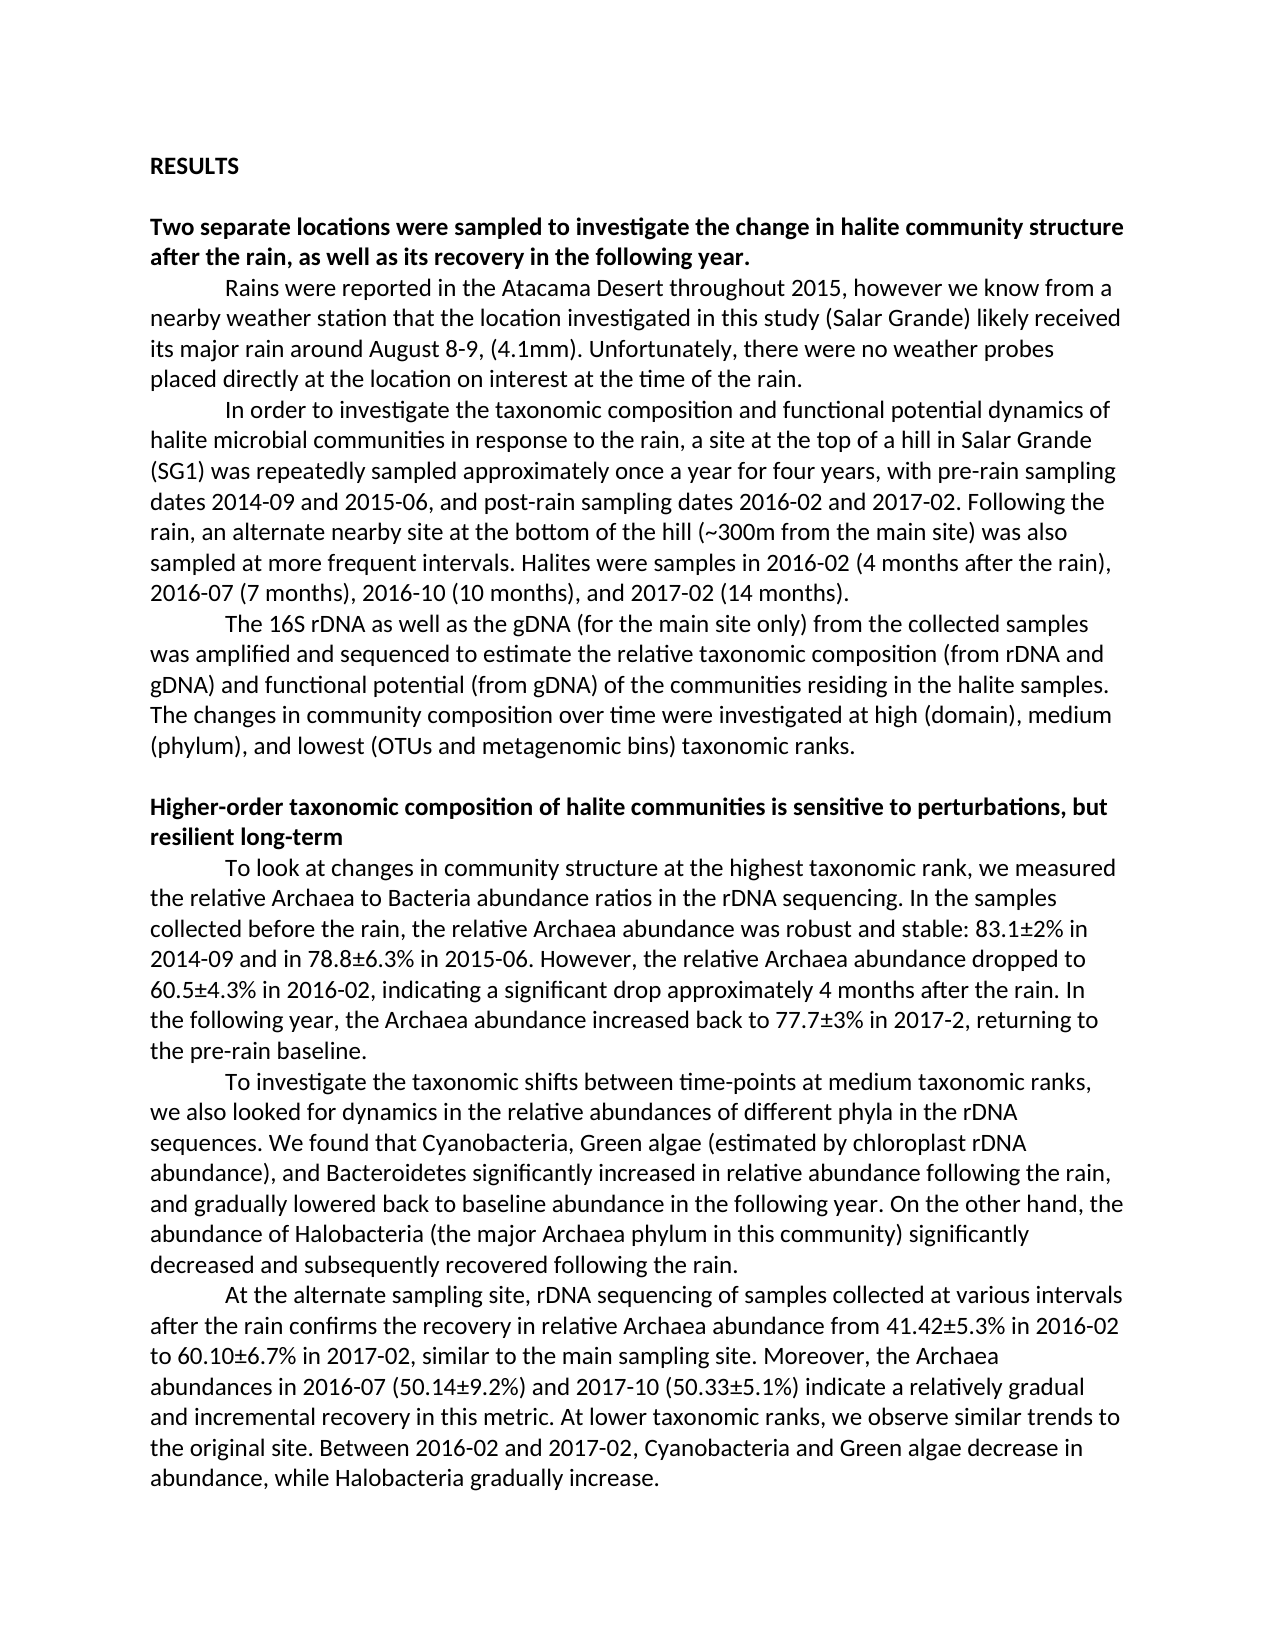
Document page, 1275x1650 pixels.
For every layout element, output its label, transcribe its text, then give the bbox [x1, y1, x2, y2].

text RESULTS [150, 150, 1125, 181]
text Higher-order taxonomic composition of halite communities is sensitive to perturbations, but resilient long-term [150, 791, 1125, 852]
text At the alternate sampling site, rDNA sequencing of samples collected at various intervals after the rain confirms the recovery in relative Archaea abundance from 41.42±5.3% in 2016-02 to 60.10±6.7% in 2017-02, similar to the main sampling site. Moreover, the Archaea abundances in 2016-07 (50.14±9.2%) and 2017-10 (50.33±5.1%) indicate a relatively gradual and incremental recovery in this metric. At lower taxonomic ranks, we observe similar trends to the original site. Between 2016-02 and 2017-02, Cyanobacteria and Green algae decrease in abundance, while Halobacteria gradually increase. [150, 1279, 1125, 1493]
text In order to investigate the taxonomic composition and functional potential dynamics of halite microbial communities in response to the rain, a site at the top of a hill in Salar Grande (SG1) was repeatedly sampled approximately once a year for four years, with pre-rain sampling dates 2014-09 and 2015-06, and post-rain sampling dates 2016-02 and 2017-02. Following the rain, an alternate nearby site at the bottom of the hill (~300m from the main site) was also sampled at more frequent intervals. Halites were samples in 2016-02 (4 months after the rain), 2016-07 (7 months), 2016-10 (10 months), and 2017-02 (14 months). [150, 394, 1125, 608]
text The 16S rDNA as well as the gDNA (for the main site only) from the collected samples was amplified and sequenced to estimate the relative taxonomic composition (from rDNA and gDNA) and functional potential (from gDNA) of the communities residing in the halite samples. The changes in community composition over time were investigated at high (domain), medium (phylum), and lowest (OTUs and metagenomic bins) taxonomic ranks. [150, 608, 1125, 760]
text Rains were reported in the Atacama Desert throughout 2015, however we know from a nearby weather station that the location investigated in this study (Salar Grande) likely received its major rain around August 8-9, (4.1mm). Unfortunately, there were no weather probes placed directly at the location on interest at the time of the rain. [150, 272, 1125, 394]
text To look at changes in community structure at the highest taxonomic rank, we measured the relative Archaea to Bacteria abundance ratios in the rDNA sequencing. In the samples collected before the rain, the relative Archaea abundance was robust and stable: 83.1±2% in 2014-09 and in 78.8±6.3% in 2015-06. However, the relative Archaea abundance dropped to 60.5±4.3% in 2016-02, indicating a significant drop approximately 4 months after the rain. In the following year, the Archaea abundance increased back to 77.7±3% in 2017-2, returning to the pre-rain baseline. [150, 852, 1125, 1066]
text To investigate the taxonomic shifts between time-points at medium taxonomic ranks, we also looked for dynamics in the relative abundances of different phyla in the rDNA sequences. We found that Cyanobacteria, Green algae (estimated by chloroplast rDNA abundance), and Bacteroidetes significantly increased in relative abundance following the rain, and gradually lowered back to baseline abundance in the following year. On the other hand, the abundance of Halobacteria (the major Archaea phylum in this community) significantly decreased and subsequently recovered following the rain. [150, 1066, 1125, 1279]
text Two separate locations were sampled to investigate the change in halite community structure after the rain, as well as its recovery in the following year. [150, 211, 1125, 272]
